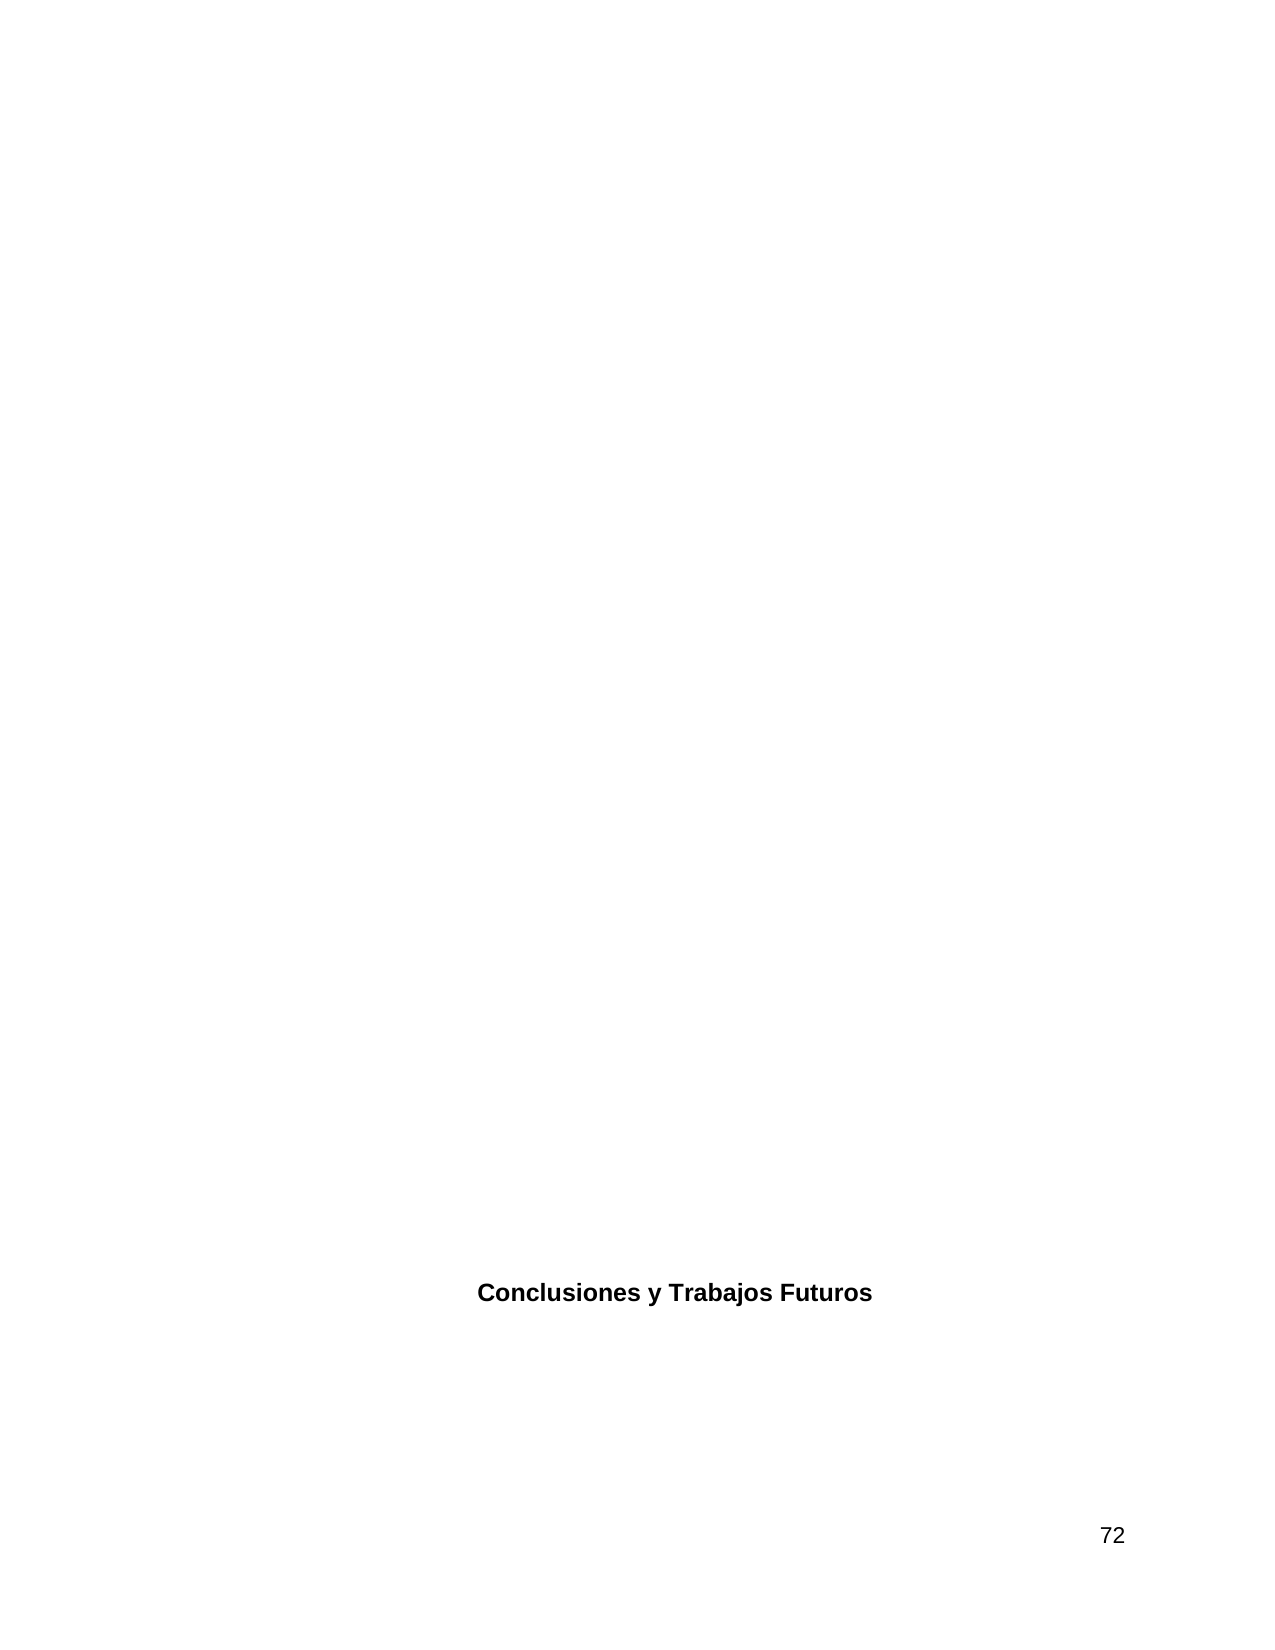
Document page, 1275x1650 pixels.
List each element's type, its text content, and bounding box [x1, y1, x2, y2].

subtitle Conclusiones y Trabajos Futuros [225, 1278, 1125, 1307]
